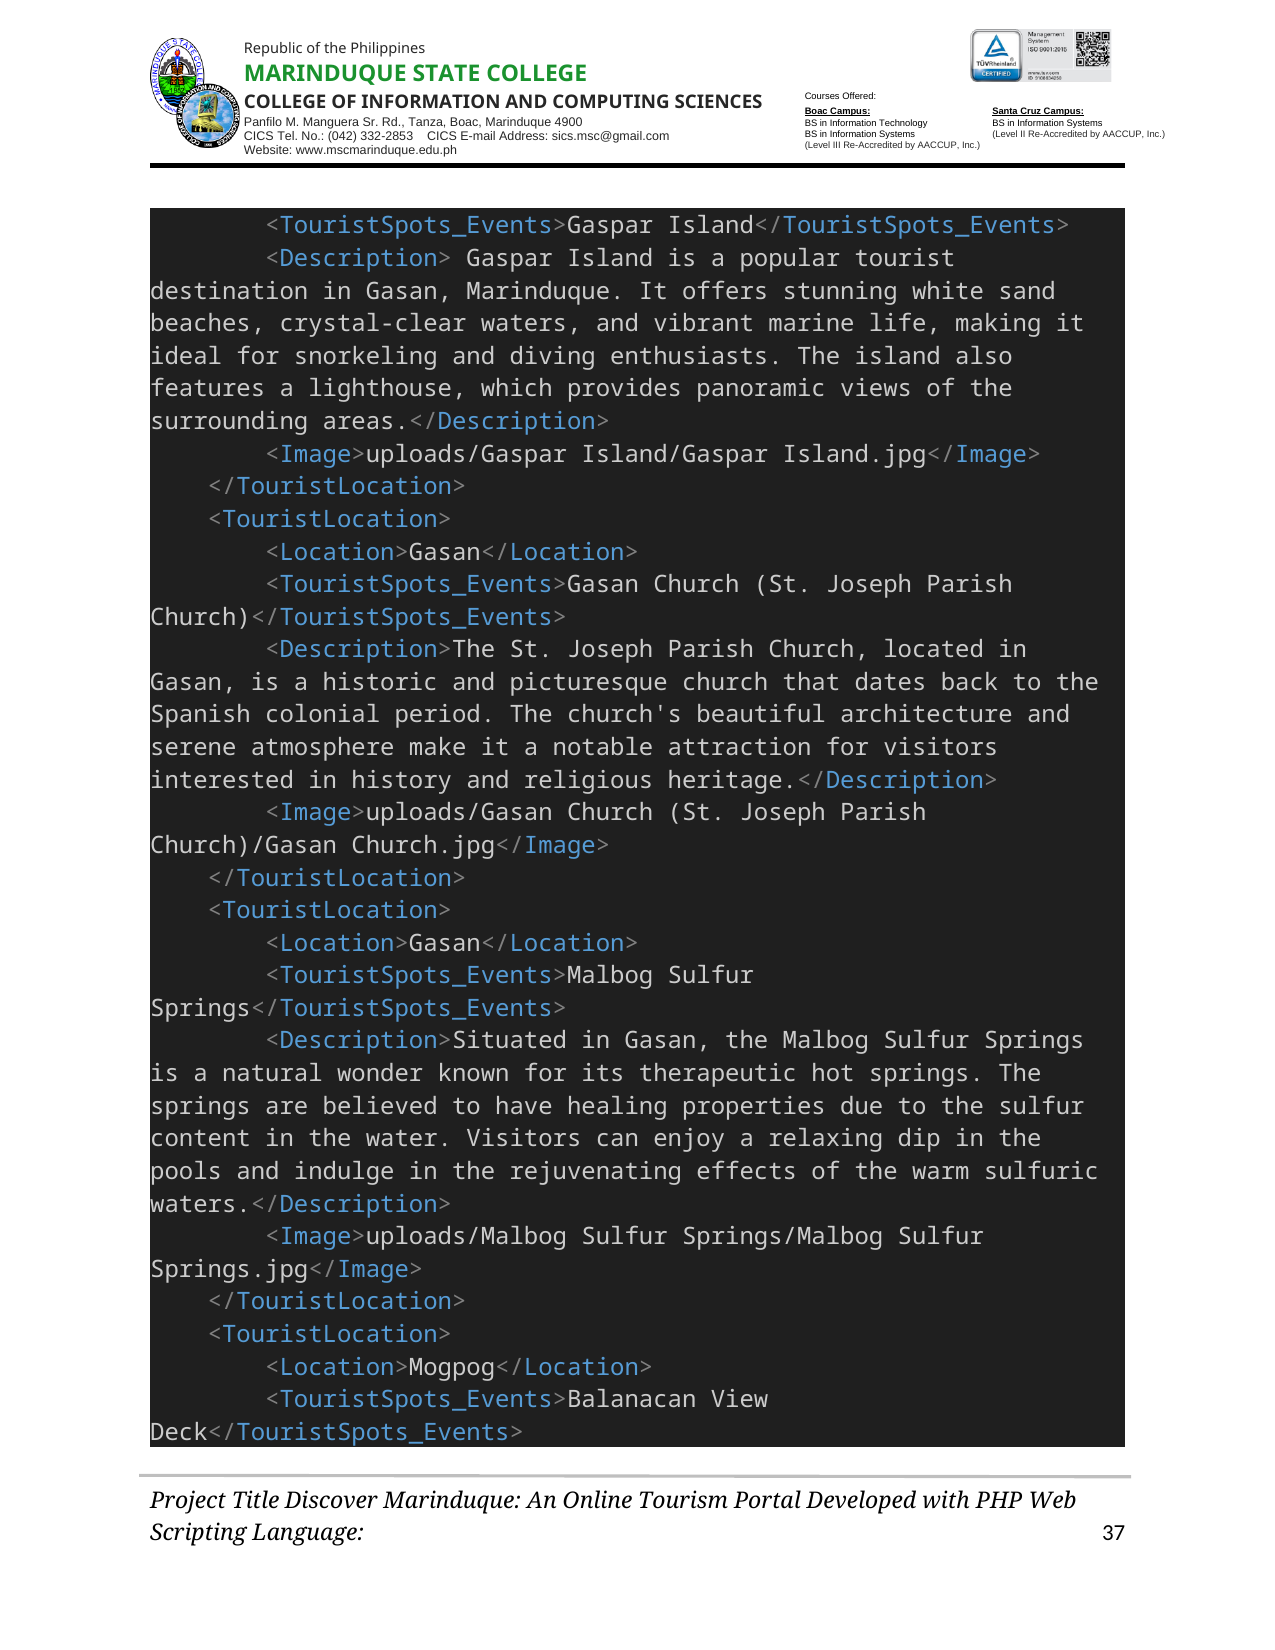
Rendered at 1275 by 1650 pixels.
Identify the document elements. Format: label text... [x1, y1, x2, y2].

text <TouristLocation> [150, 1317, 1125, 1349]
text <Description>Situated in Gasan, the Malbog Sulfur Springs is a natural wonder known for its therapeutic hot springs. The springs are believed to have healing properties due to the sulfur content in the water. Visitors can enjoy a relaxing dip in the pools and indulge in the rejuvenating effects of the warm sulfuric waters.</Description> [150, 1023, 1125, 1219]
picture [970, 29, 1112, 82]
text </TouristLocation> [150, 1284, 1125, 1317]
text <Image>uploads/Gaspar Island/Gaspar Island.jpg</Image> [150, 436, 1125, 469]
picture [150, 38, 240, 148]
text <Description> Gaspar Island is a popular tourist destination in Gasan, Marinduque. It offers stunning white sand beaches, crystal-clear waters, and vibrant marine life, making it ideal for snorkeling and diving enthusiasts. The island also features a lighthouse, which provides panoramic views of the surrounding areas.</Description> [150, 241, 1125, 436]
text </TouristLocation> [150, 469, 1125, 502]
text <TouristLocation> [150, 893, 1125, 926]
text <Image>uploads/Malbog Sulfur Springs/Malbog Sulfur Springs.jpg</Image> [150, 1219, 1125, 1284]
text <TouristLocation> [150, 502, 1125, 534]
text <Location>Gasan</Location> [150, 926, 1125, 958]
text <TouristSpots_Events>Malbog Sulfur Springs</TouristSpots_Events> [150, 958, 1125, 1023]
text <TouristSpots_Events>Balanacan View Deck</TouristSpots_Events> [150, 1382, 1125, 1447]
text <Location>Gasan</Location> [150, 534, 1125, 567]
text <TouristSpots_Events>Gasan Church (St. Joseph Parish Church)</TouristSpots_Events> [150, 567, 1125, 632]
text <Location>Mogpog</Location> [150, 1349, 1125, 1382]
text </TouristLocation> [150, 860, 1125, 893]
text <TouristSpots_Events>Gaspar Island</TouristSpots_Events> [150, 208, 1125, 241]
text <Description>The St. Joseph Parish Church, located in Gasan, is a historic and picturesque church that dates back to the Spanish colonial period. The church's beautiful architecture and serene atmosphere make it a notable attraction for visitors interested in history and religious heritage.</Description> [150, 632, 1125, 795]
text <Image>uploads/Gasan Church (St. Joseph Parish Church)/Gasan Church.jpg</Image> [150, 795, 1125, 860]
